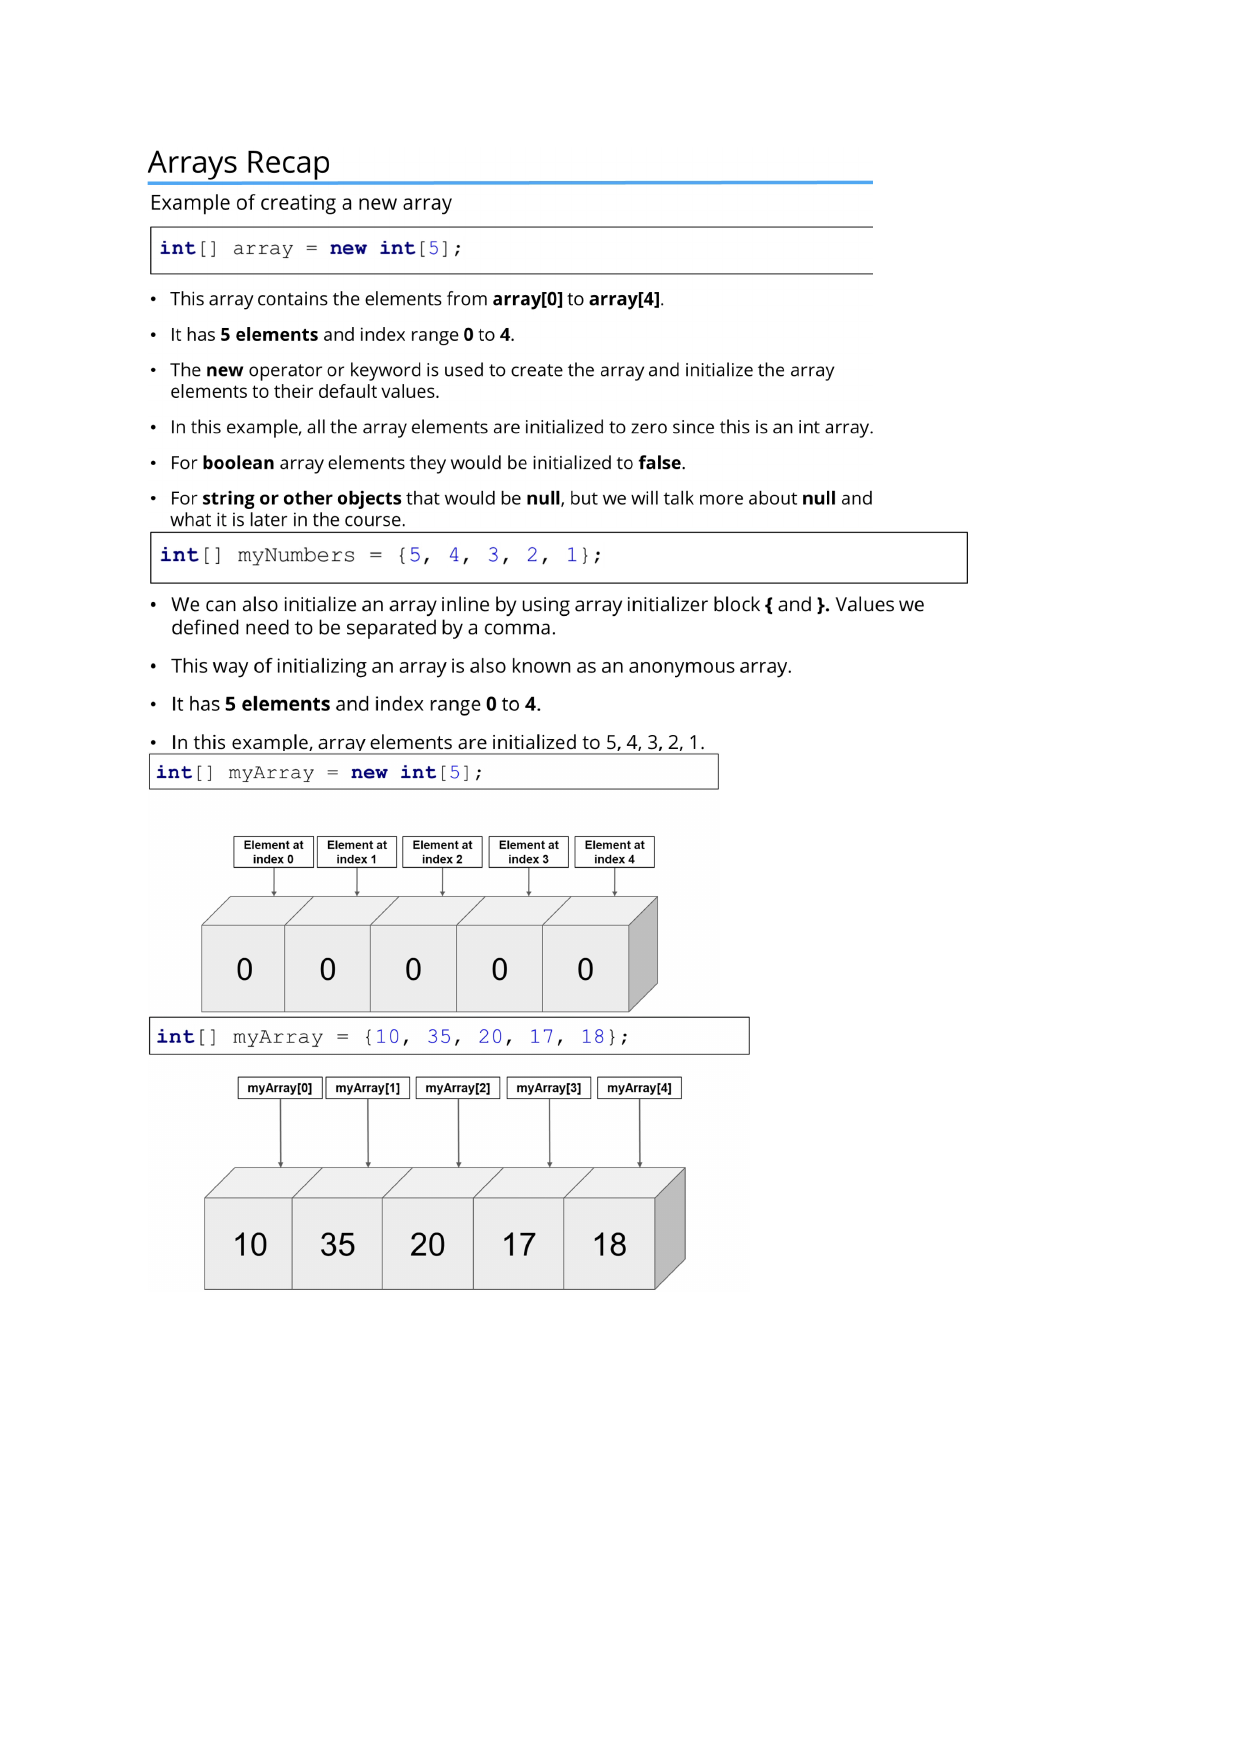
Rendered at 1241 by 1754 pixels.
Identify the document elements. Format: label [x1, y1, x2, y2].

picture [147, 147, 873, 528]
picture [147, 1015, 751, 1292]
picture [147, 529, 971, 751]
picture [147, 752, 720, 1014]
